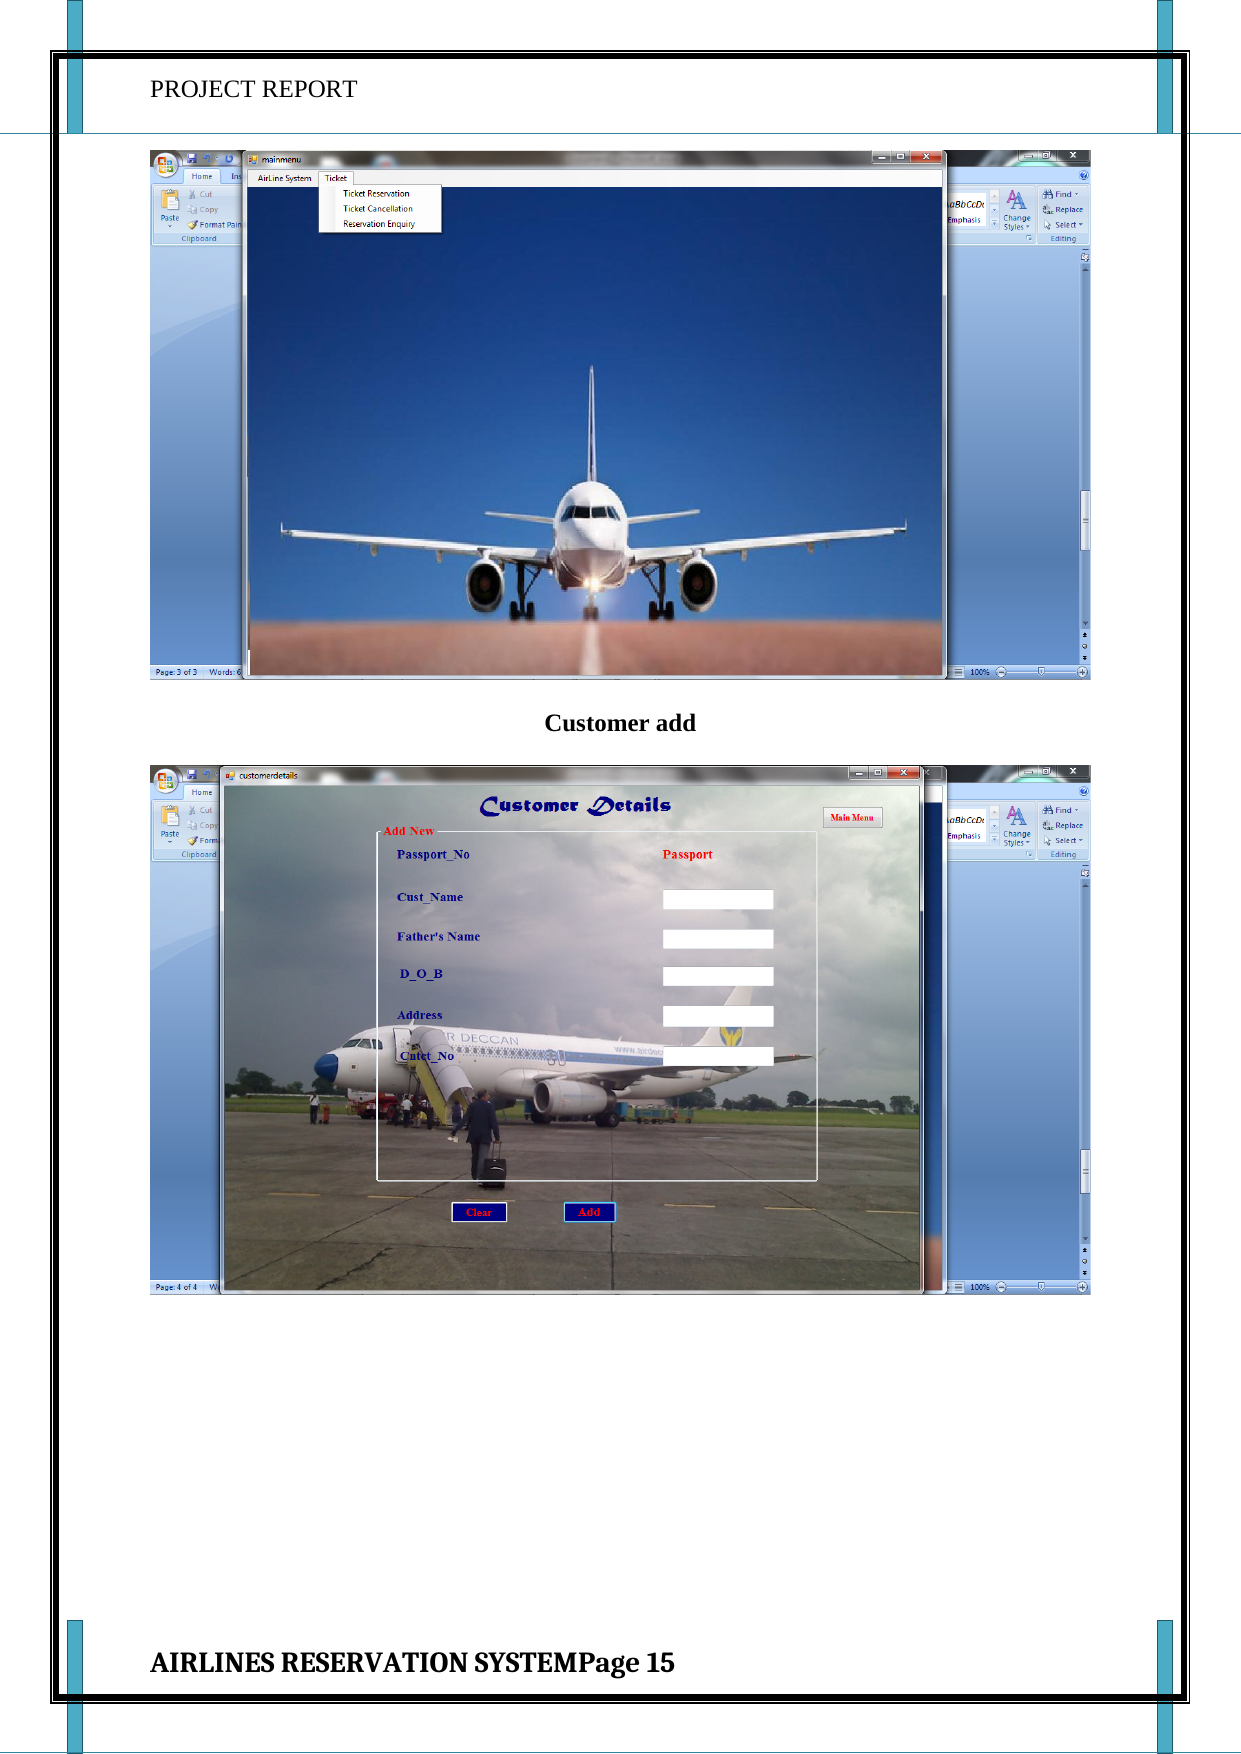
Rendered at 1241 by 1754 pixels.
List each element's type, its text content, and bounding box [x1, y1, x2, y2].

picture [150, 150, 1091, 680]
text Customer add [150, 708, 1090, 737]
picture [150, 765, 1091, 1295]
